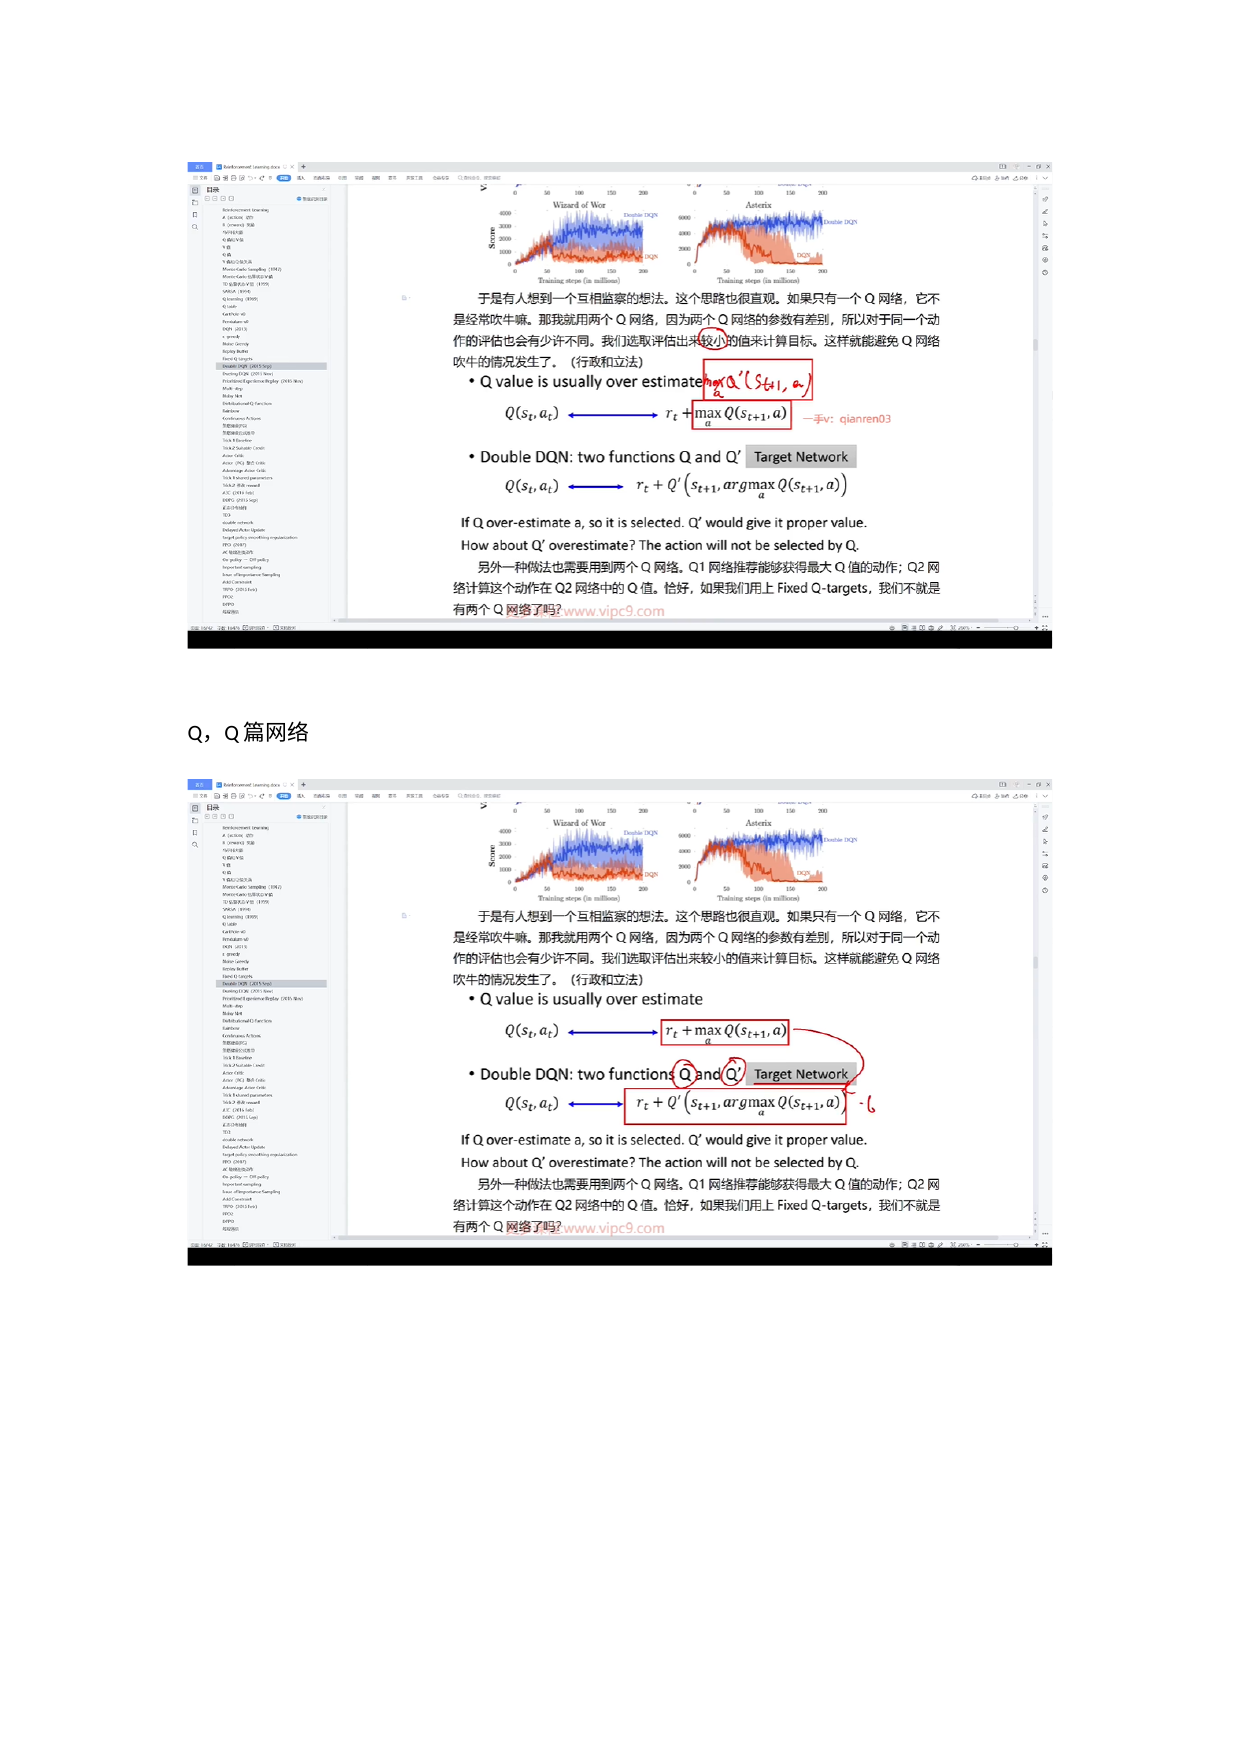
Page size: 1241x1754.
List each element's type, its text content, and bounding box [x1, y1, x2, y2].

picture [187, 779, 1053, 1266]
text Q，Q篇网络 [187, 714, 1053, 747]
picture [187, 162, 1053, 649]
